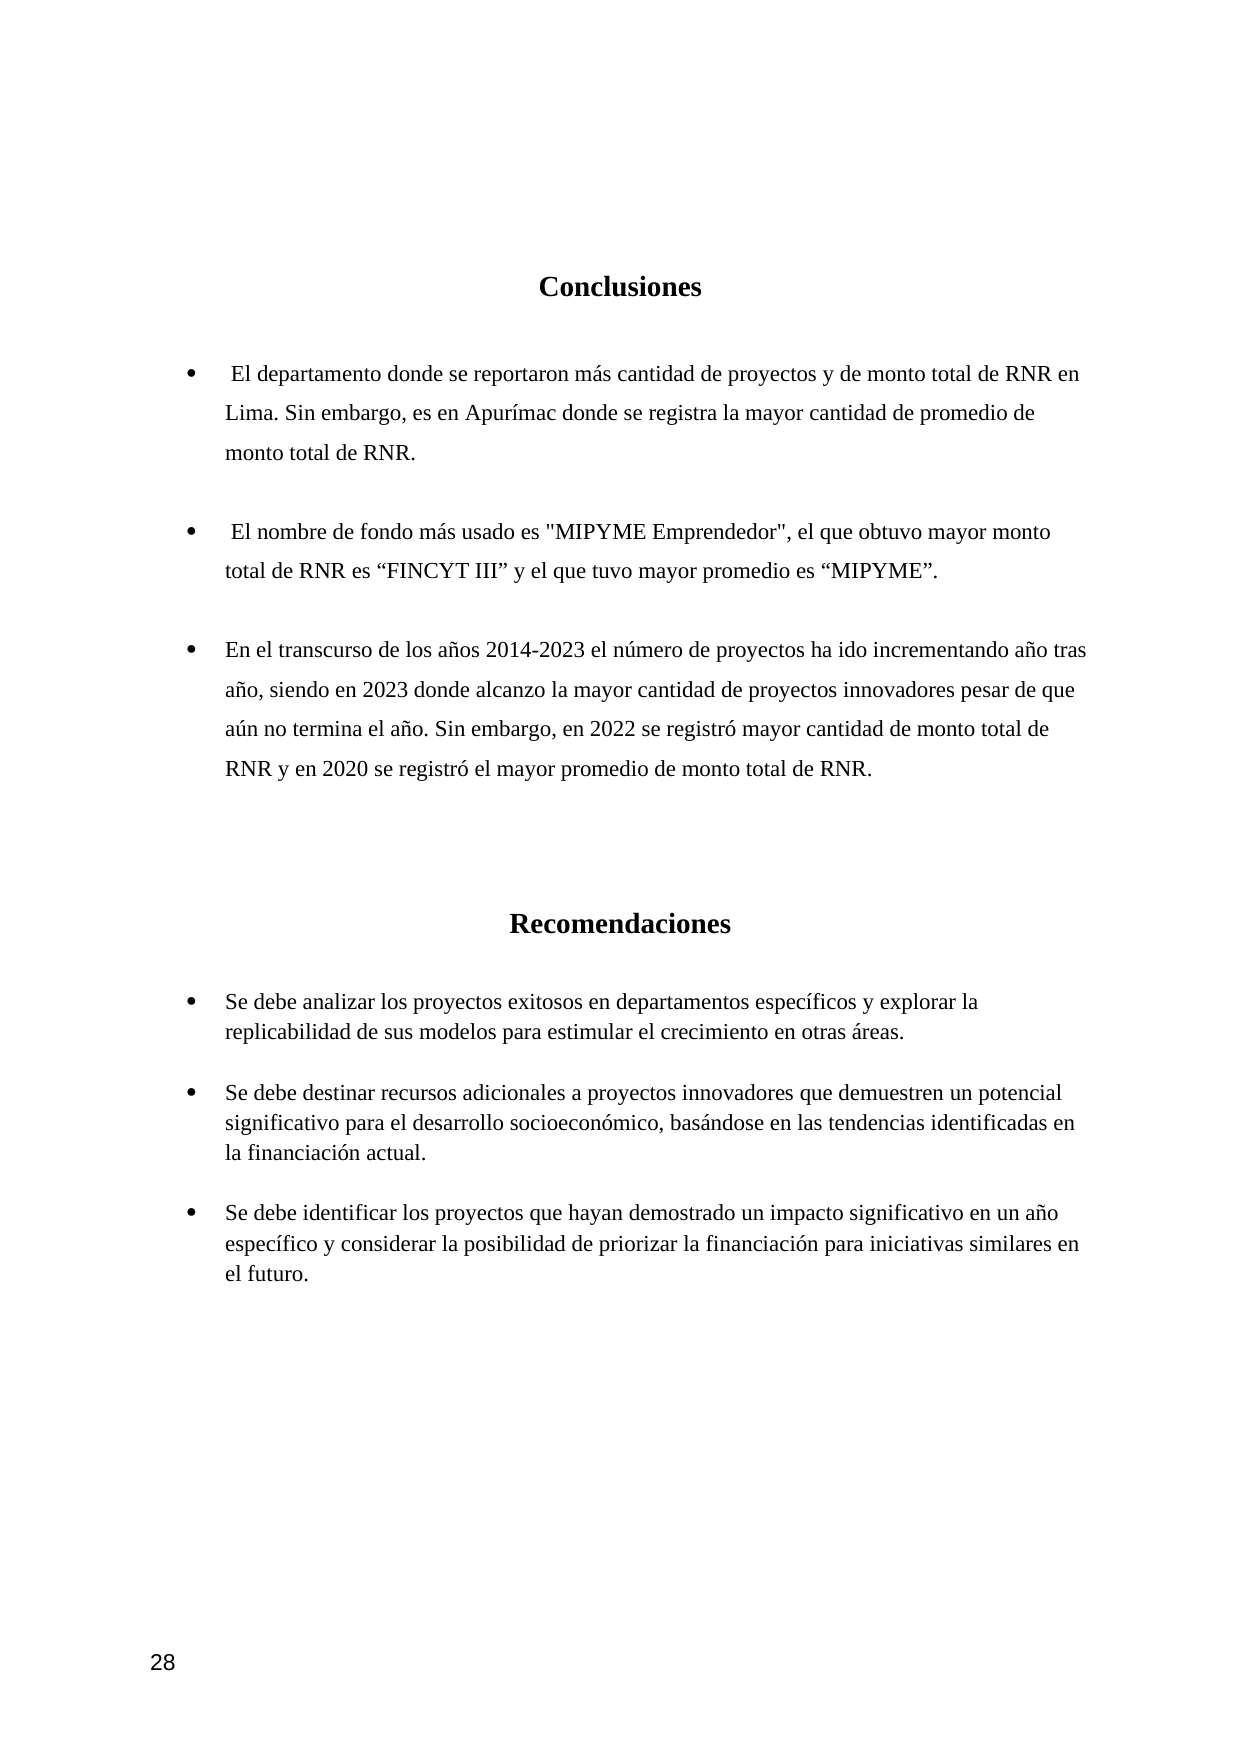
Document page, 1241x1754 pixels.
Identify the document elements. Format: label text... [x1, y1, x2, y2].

list El nombre de fondo más usado es "MIPYME Emprendedor", el que obtuvo mayor monto total de RNR es “FINCYT III” y el que tuvo mayor promedio es “MIPYME”. [187, 518, 1090, 584]
list Se debe identificar los proyectos que hayan demostrado un impacto significativo en un año específico y considerar la posibilidad de priorizar la financiación para iniciativas similares en el futuro. [187, 1199, 1090, 1286]
list En el transcurso de los años 2014-2023 el número de proyectos ha ido incrementando año tras año, siendo en 2023 donde alcanzo la mayor cantidad de proyectos innovadores pesar de que aún no termina el año. Sin embargo, en 2022 se registró mayor cantidad de monto total de RNR y en 2020 se registró el mayor promedio de monto total de RNR. [187, 636, 1090, 781]
list Se debe destinar recursos adicionales a proyectos innovadores que demuestren un potencial significativo para el desarrollo socioeconómico, basándose en las tendencias identificadas en la financiación actual. [187, 1078, 1090, 1165]
subtitle Conclusiones [150, 269, 1090, 303]
subtitle Recomendaciones [150, 907, 1090, 940]
list El departamento donde se reportaron más cantidad de proyectos y de monto total de RNR en Lima. Sin embargo, es en Apurímac donde se registra la mayor cantidad de promedio de monto total de RNR. [187, 360, 1090, 465]
list Se debe analizar los proyectos exitosos en departamentos específicos y explorar la replicabilidad de sus modelos para estimular el crecimiento en otras áreas. [187, 988, 1090, 1044]
